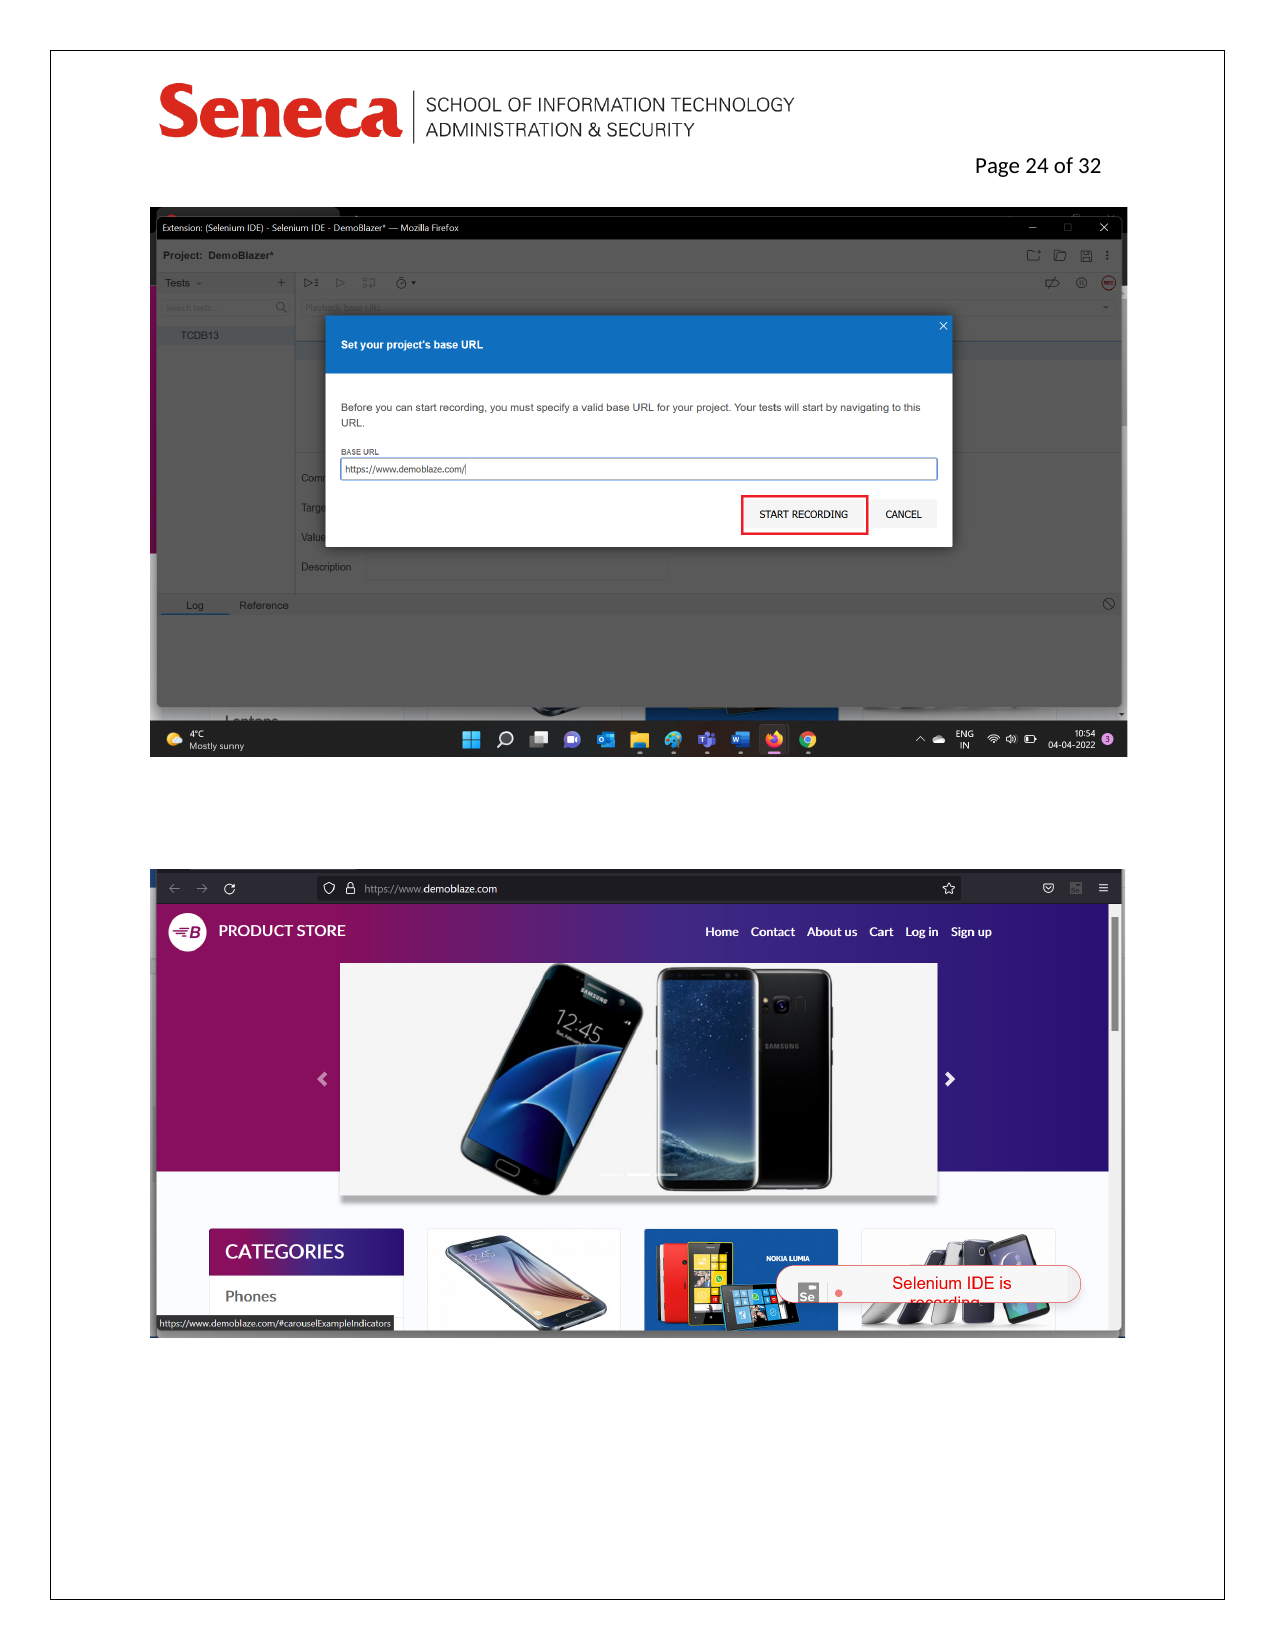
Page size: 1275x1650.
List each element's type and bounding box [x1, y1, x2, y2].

picture [150, 73, 863, 152]
picture [150, 869, 1125, 1338]
picture [150, 207, 1128, 757]
